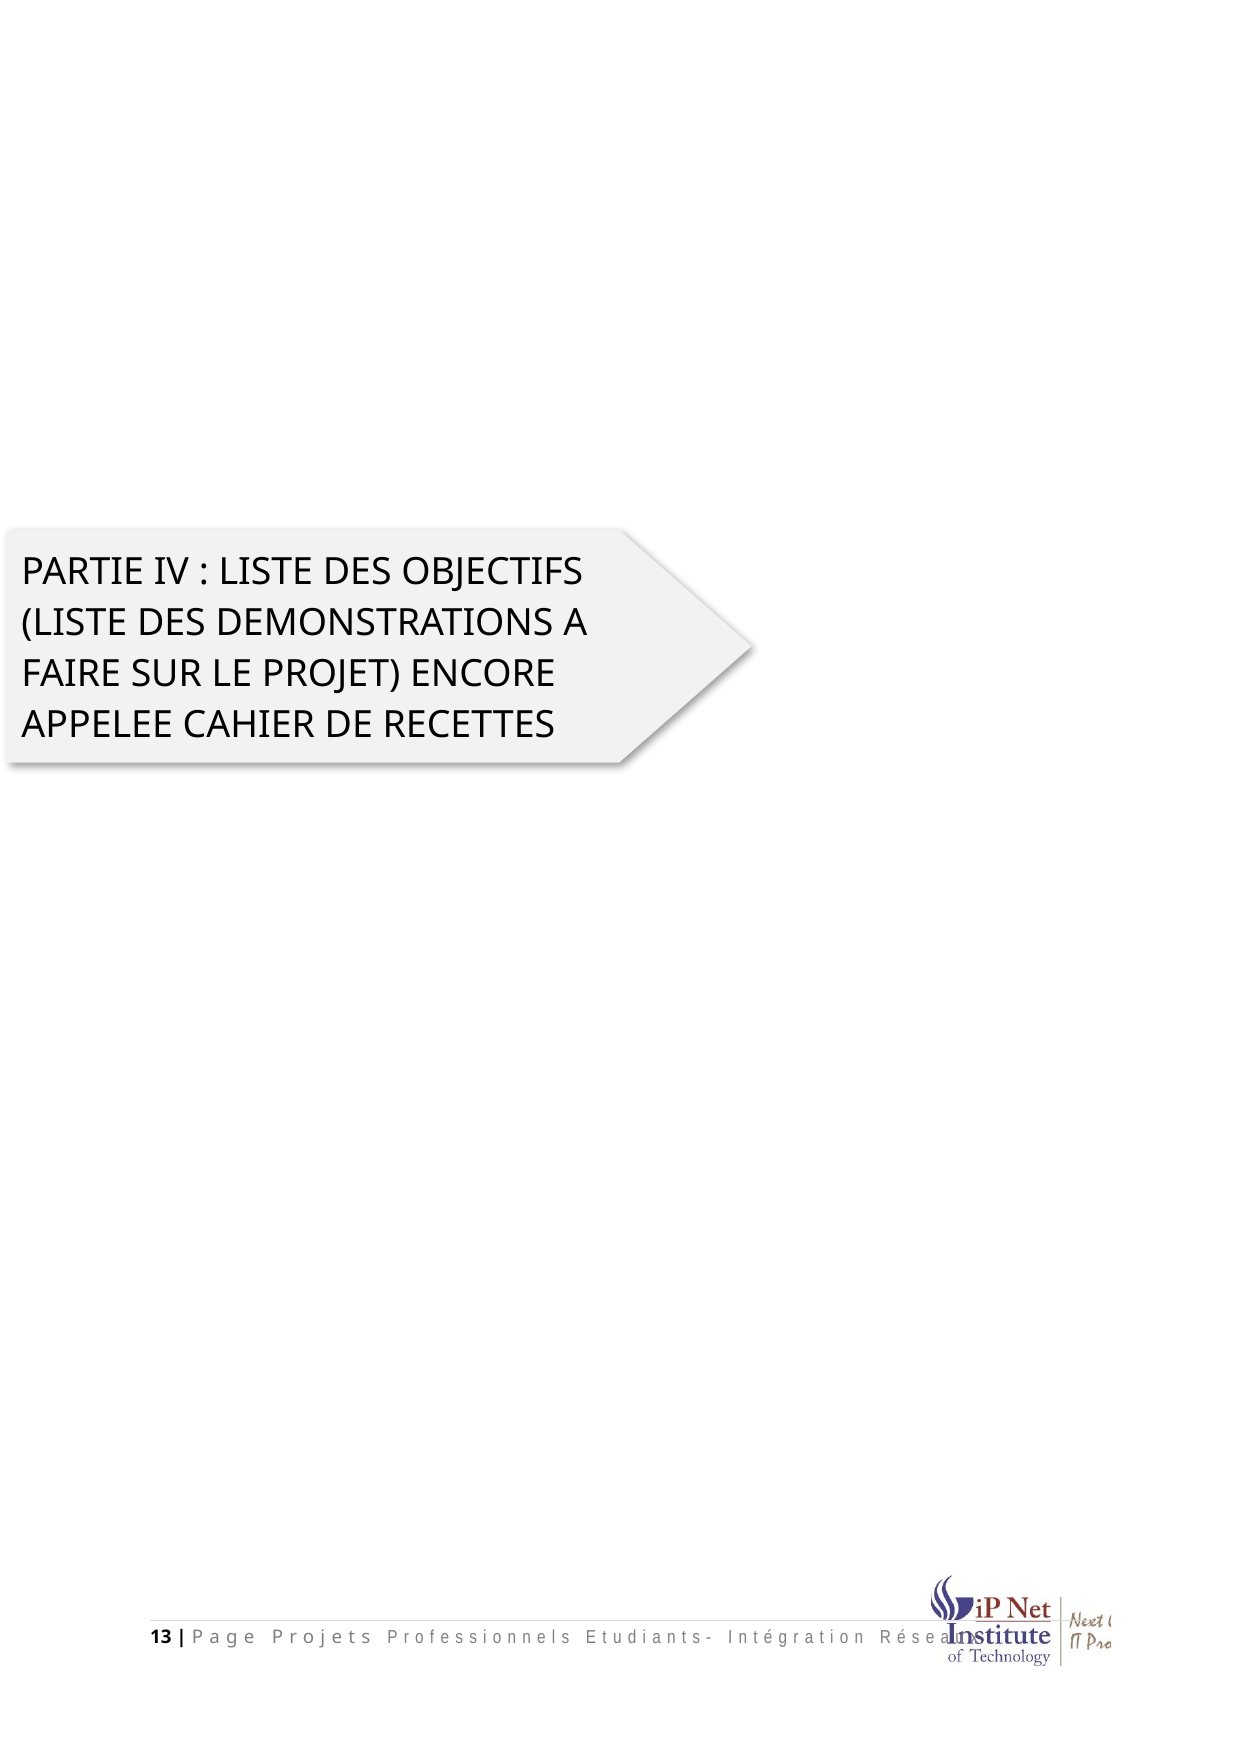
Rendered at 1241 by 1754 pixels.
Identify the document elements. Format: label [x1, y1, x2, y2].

picture [931, 1575, 1112, 1666]
